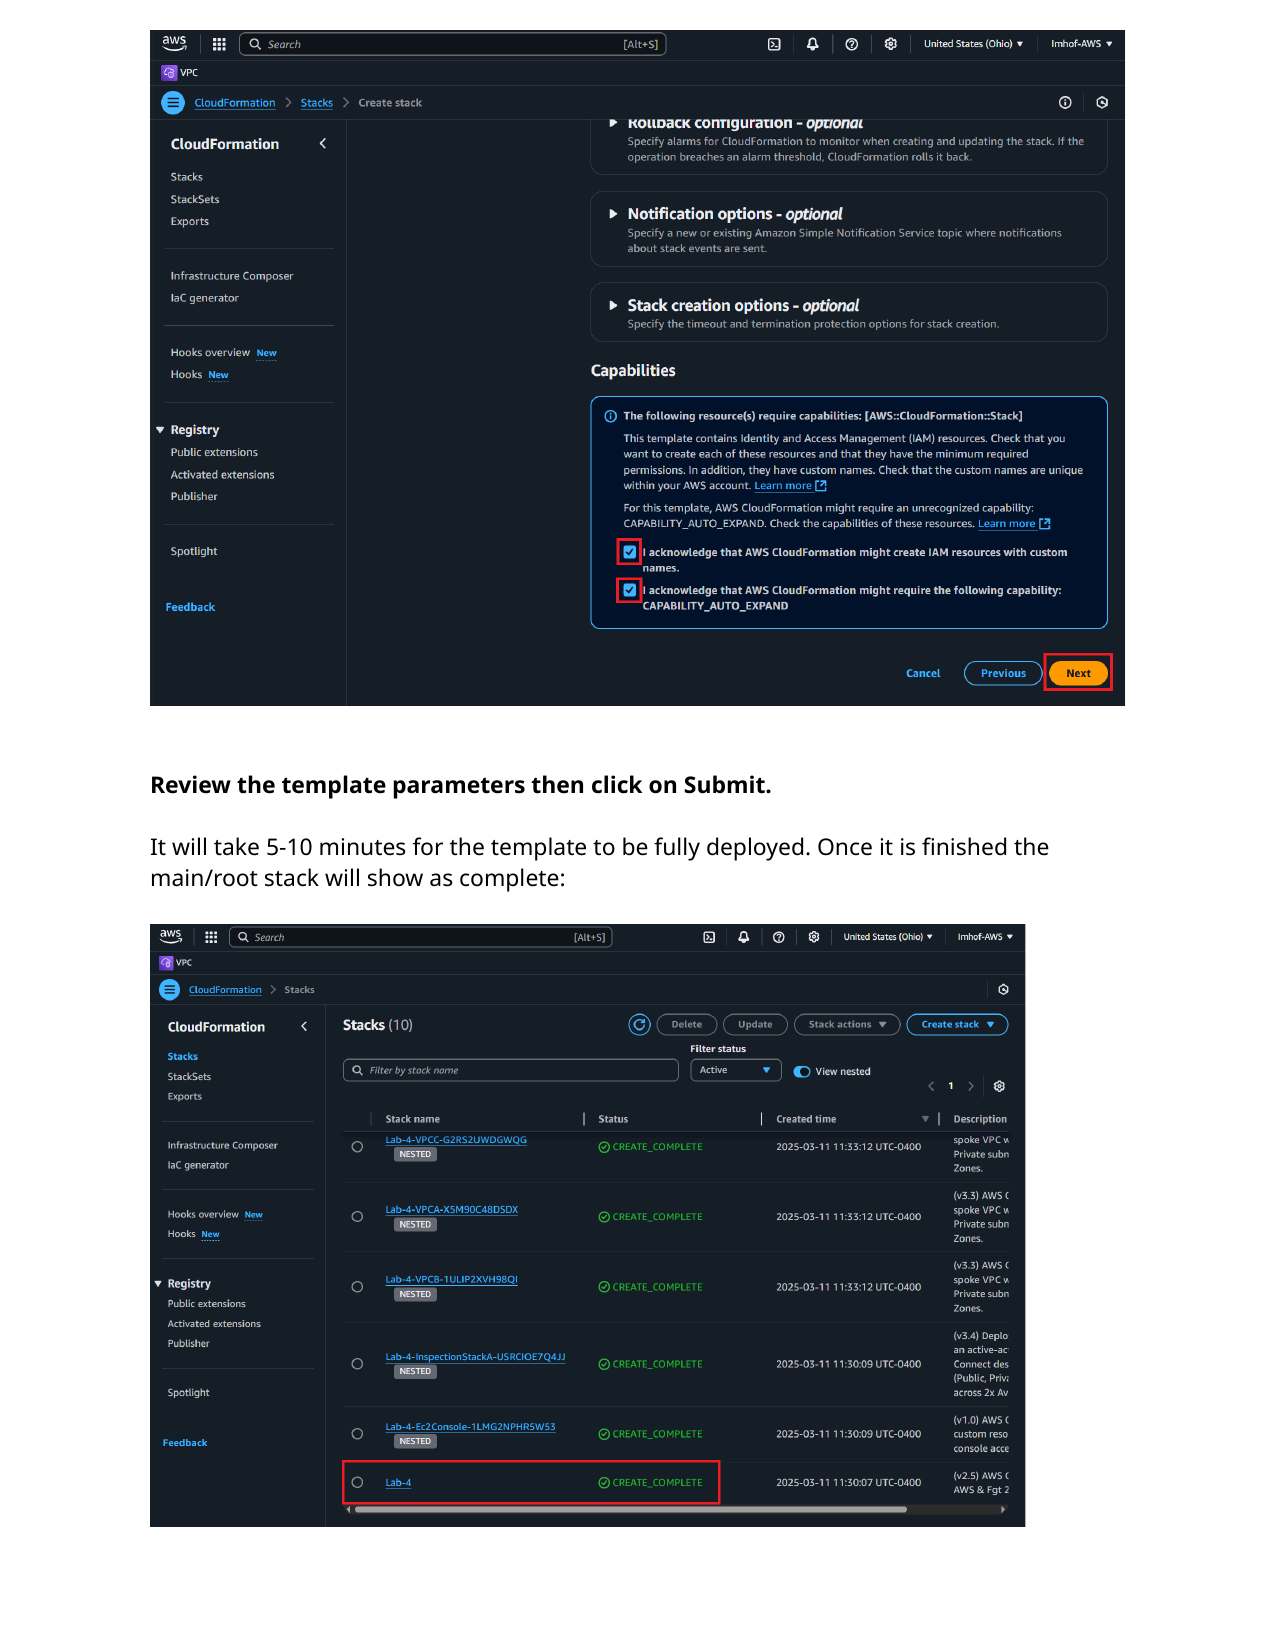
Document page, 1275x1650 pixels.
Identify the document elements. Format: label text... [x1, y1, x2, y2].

text It will take 5-10 minutes for the template to be fully deployed. Once it is finished the main/root stack will show as complete: [150, 831, 1125, 893]
picture [150, 924, 1026, 1527]
text Review the template parameters then click on Submit. [150, 768, 1125, 800]
picture [150, 30, 1125, 706]
